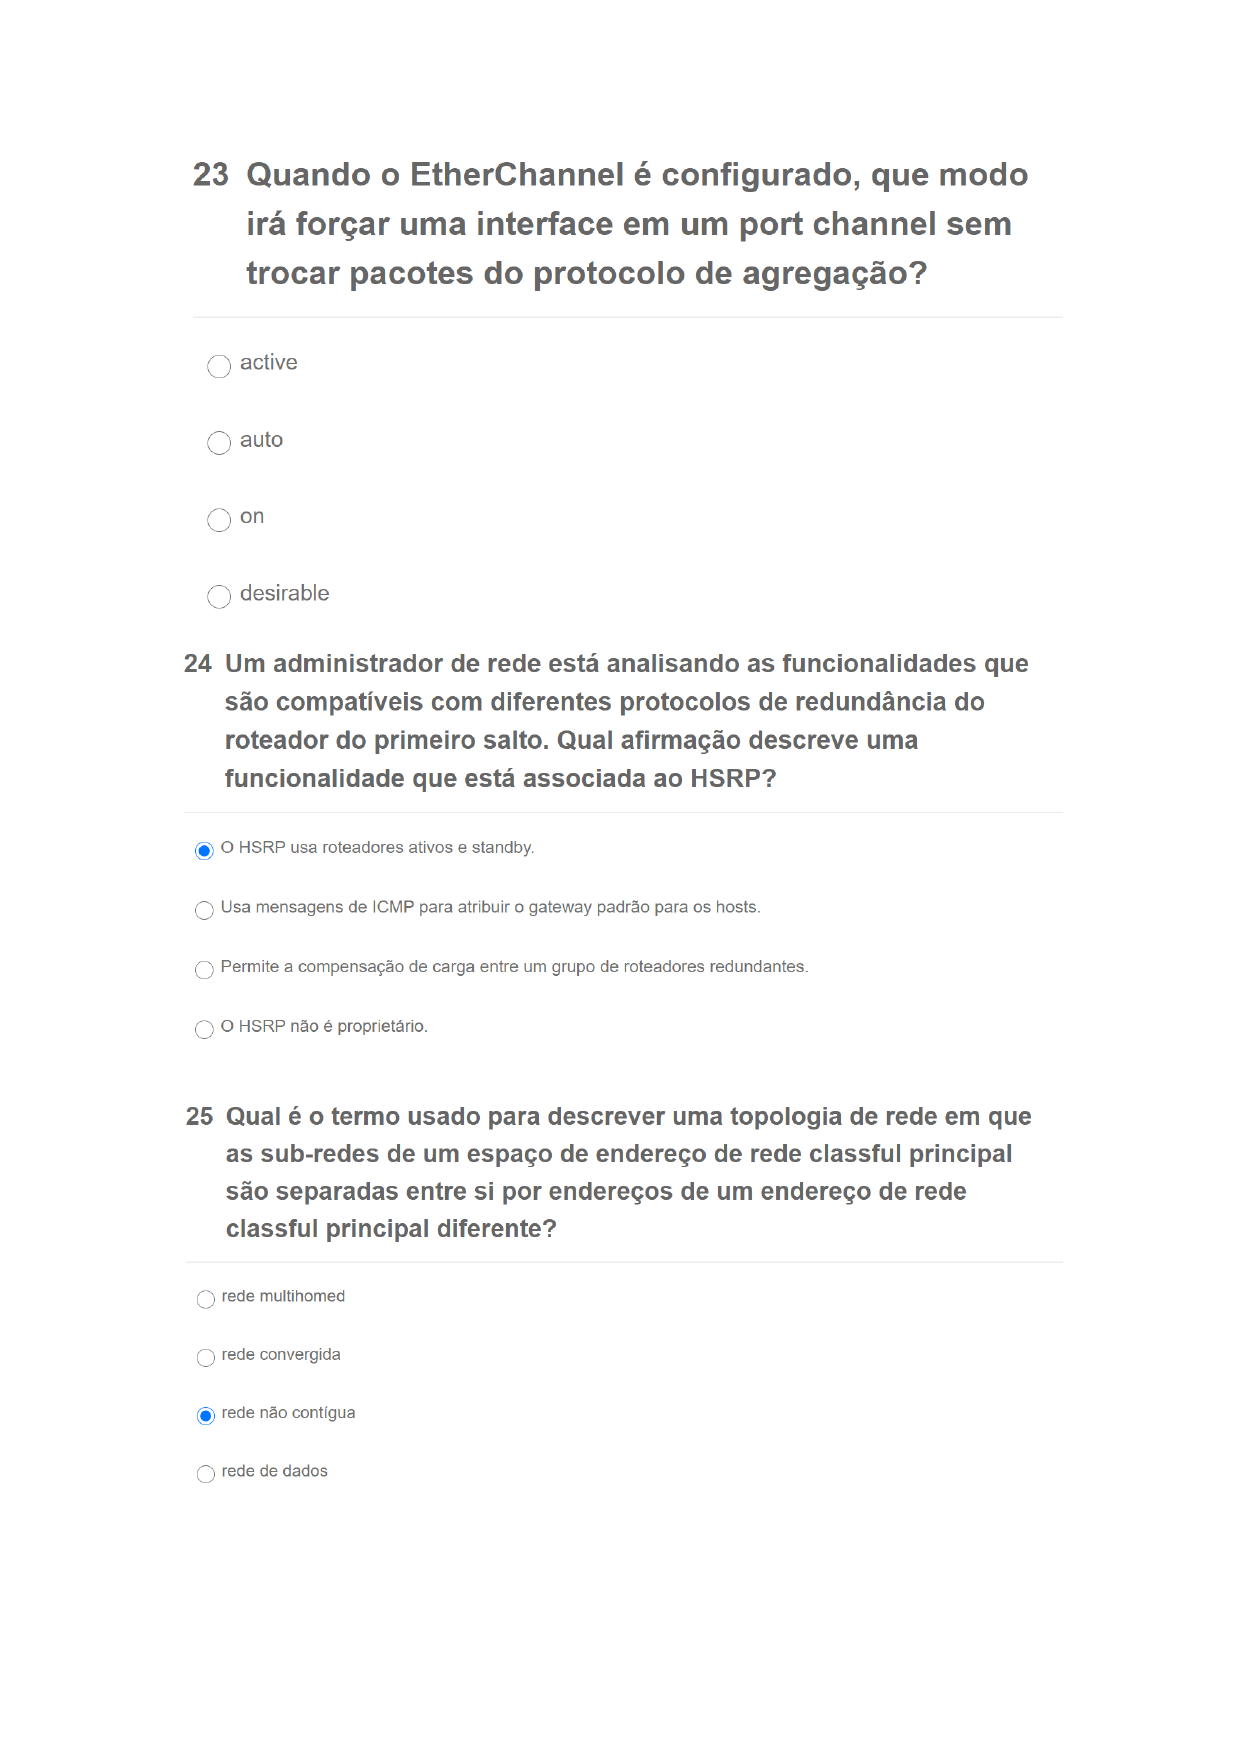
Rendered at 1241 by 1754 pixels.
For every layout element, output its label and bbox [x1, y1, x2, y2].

picture [177, 635, 1063, 1069]
picture [177, 147, 1063, 617]
picture [177, 1087, 1063, 1492]
